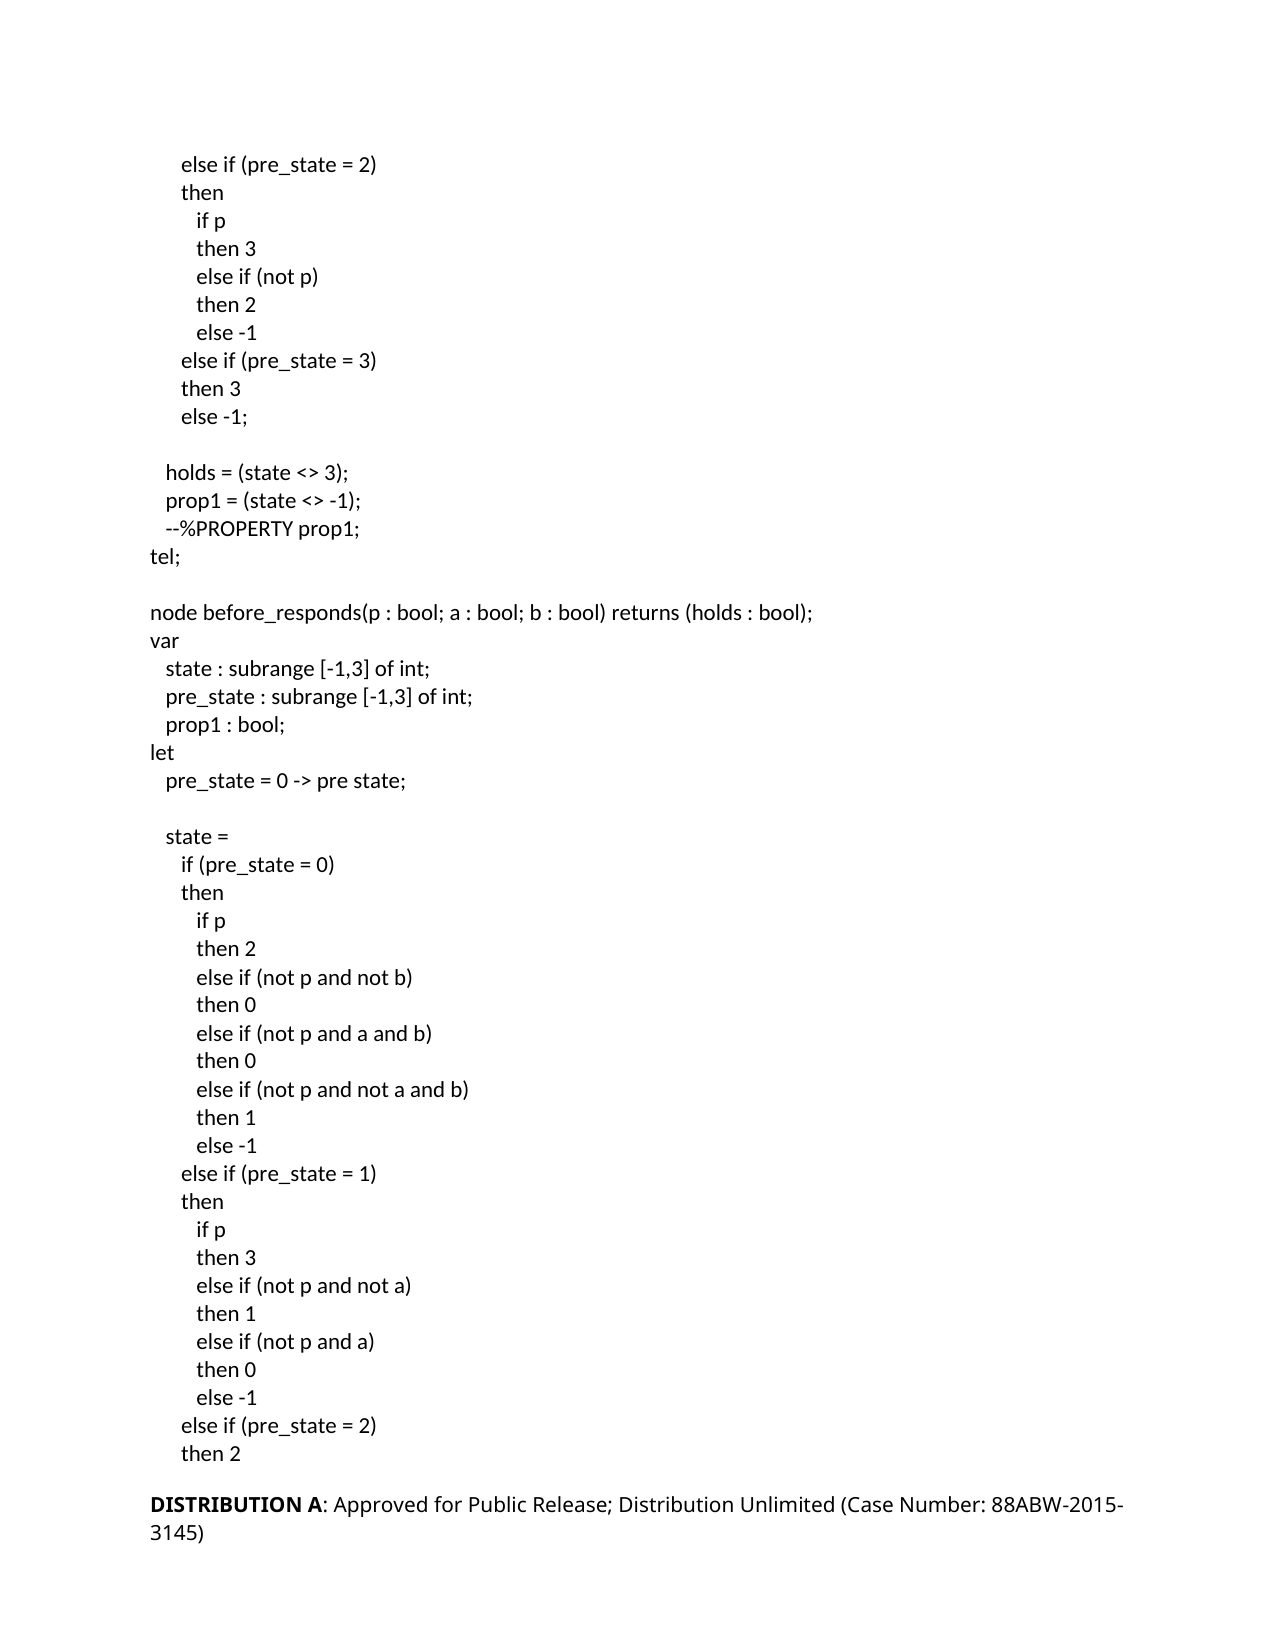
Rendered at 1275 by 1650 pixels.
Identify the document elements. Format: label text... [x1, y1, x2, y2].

text then 3 [150, 1243, 1125, 1271]
text else if (not p and a) [150, 1327, 1125, 1355]
text else if (not p) [150, 262, 1125, 290]
text else -1 [150, 1383, 1125, 1411]
text else -1 [150, 318, 1125, 346]
text state : subrange [-1,3] of int; [150, 654, 1125, 682]
text if p [150, 907, 1125, 934]
text else -1; [150, 402, 1125, 430]
text else if (pre_state = 3) [150, 346, 1125, 374]
text then 0 [150, 1355, 1125, 1383]
text else if (pre_state = 2) [150, 150, 1125, 178]
text then 3 [150, 234, 1125, 262]
text then [150, 1187, 1125, 1215]
text else if (not p and not a) [150, 1271, 1125, 1299]
text let [150, 738, 1125, 766]
text node before_responds(p : bool; a : bool; b : bool) returns (holds : bool); [150, 598, 1125, 626]
text var [150, 626, 1125, 654]
text then 2 [150, 290, 1125, 318]
text if p [150, 206, 1125, 234]
text then 3 [150, 374, 1125, 402]
text then 2 [150, 1439, 1125, 1467]
text tel; [150, 542, 1125, 570]
text if (pre_state = 0) [150, 851, 1125, 878]
text holds = (state <> 3); [150, 458, 1125, 486]
text state = [150, 822, 1125, 851]
text --%PROPERTY prop1; [150, 514, 1125, 542]
text then 1 [150, 1103, 1125, 1131]
text then [150, 178, 1125, 206]
text then 2 [150, 934, 1125, 963]
text else if (pre_state = 2) [150, 1411, 1125, 1439]
text else if (not p and not b) [150, 963, 1125, 991]
text if p [150, 1215, 1125, 1243]
text prop1 : bool; [150, 710, 1125, 738]
text then 0 [150, 991, 1125, 1019]
text then 0 [150, 1047, 1125, 1075]
text else -1 [150, 1131, 1125, 1159]
text pre_state = 0 -> pre state; [150, 766, 1125, 794]
text then 1 [150, 1299, 1125, 1327]
text prop1 = (state <> -1); [150, 486, 1125, 514]
text pre_state : subrange [-1,3] of int; [150, 682, 1125, 710]
text else if (not p and a and b) [150, 1019, 1125, 1047]
text else if (pre_state = 1) [150, 1159, 1125, 1187]
text then [150, 878, 1125, 907]
text else if (not p and not a and b) [150, 1075, 1125, 1103]
